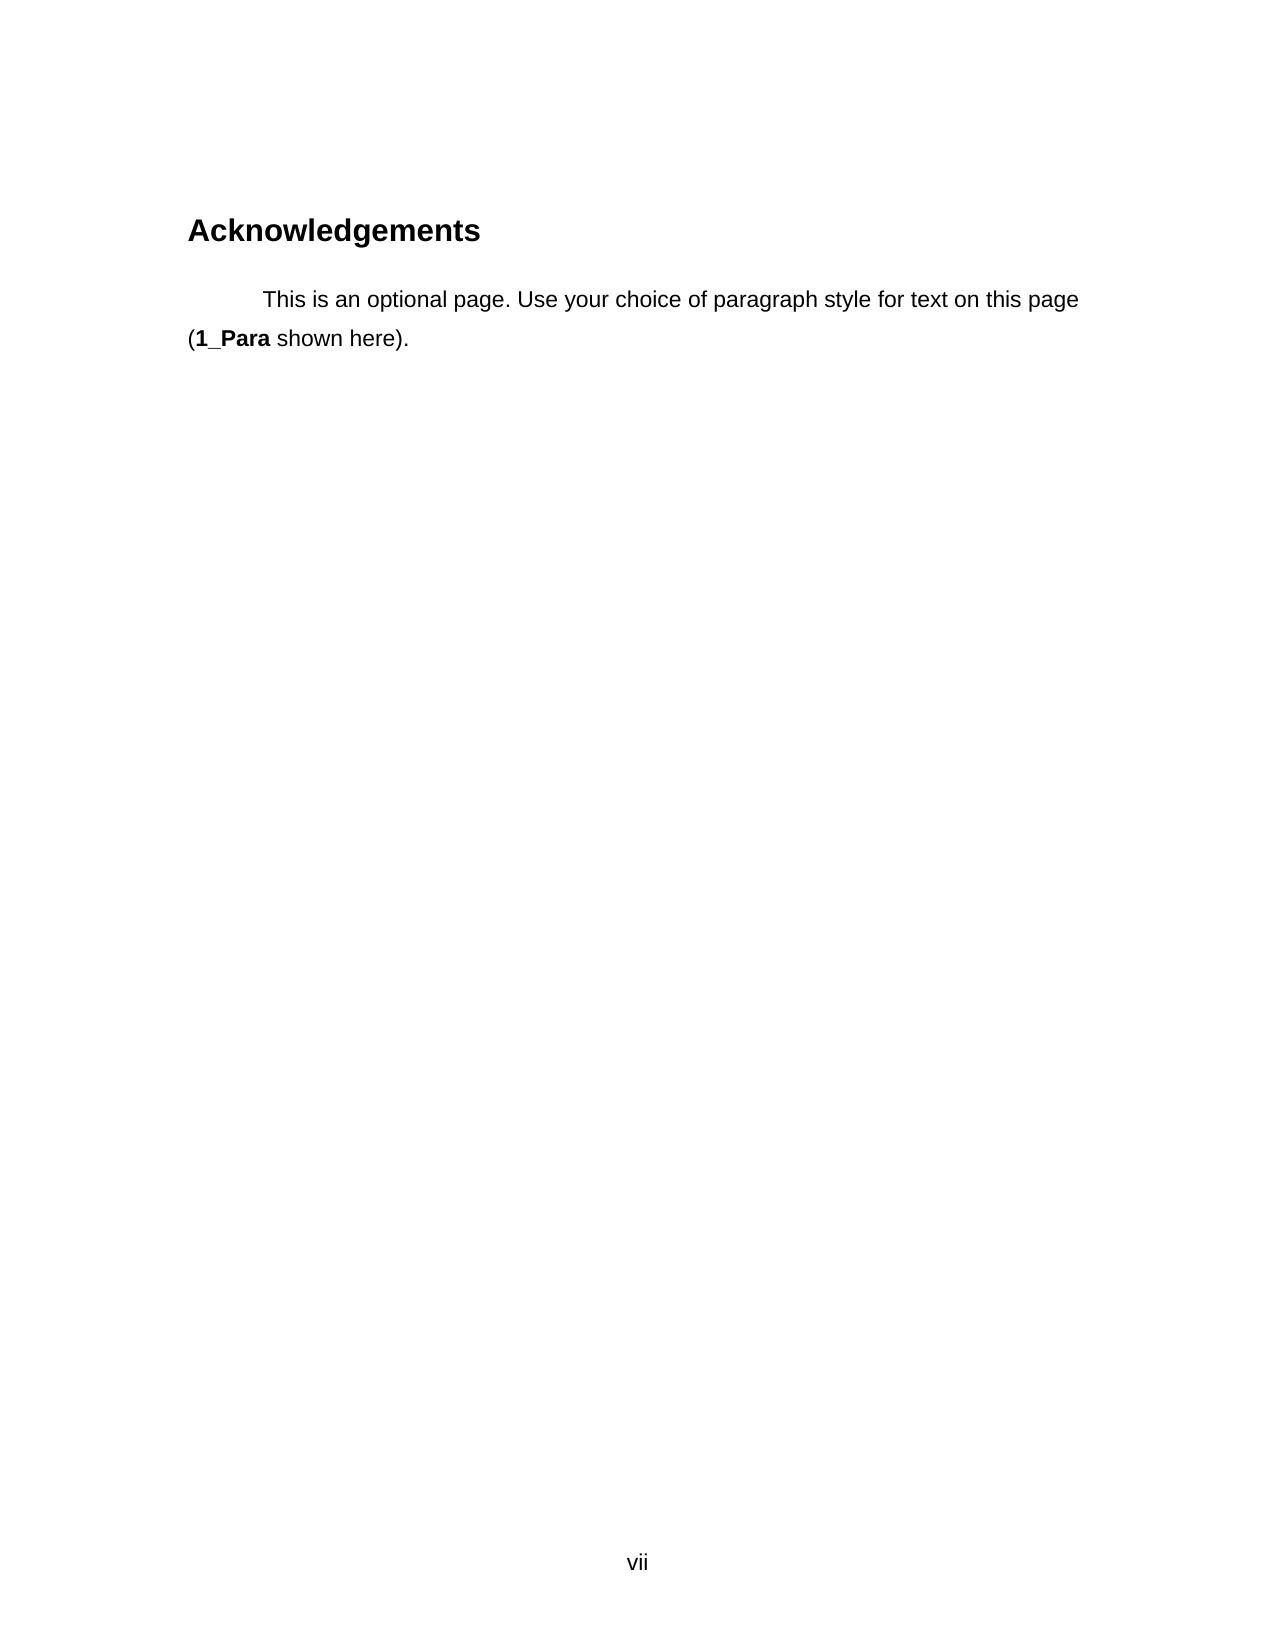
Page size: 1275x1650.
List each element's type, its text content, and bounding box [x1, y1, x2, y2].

subtitle Acknowledgements [187, 212, 1087, 248]
text This is an optional page. Use your choice of paragraph style for text on this page (1_Para shown here). [187, 286, 1087, 352]
